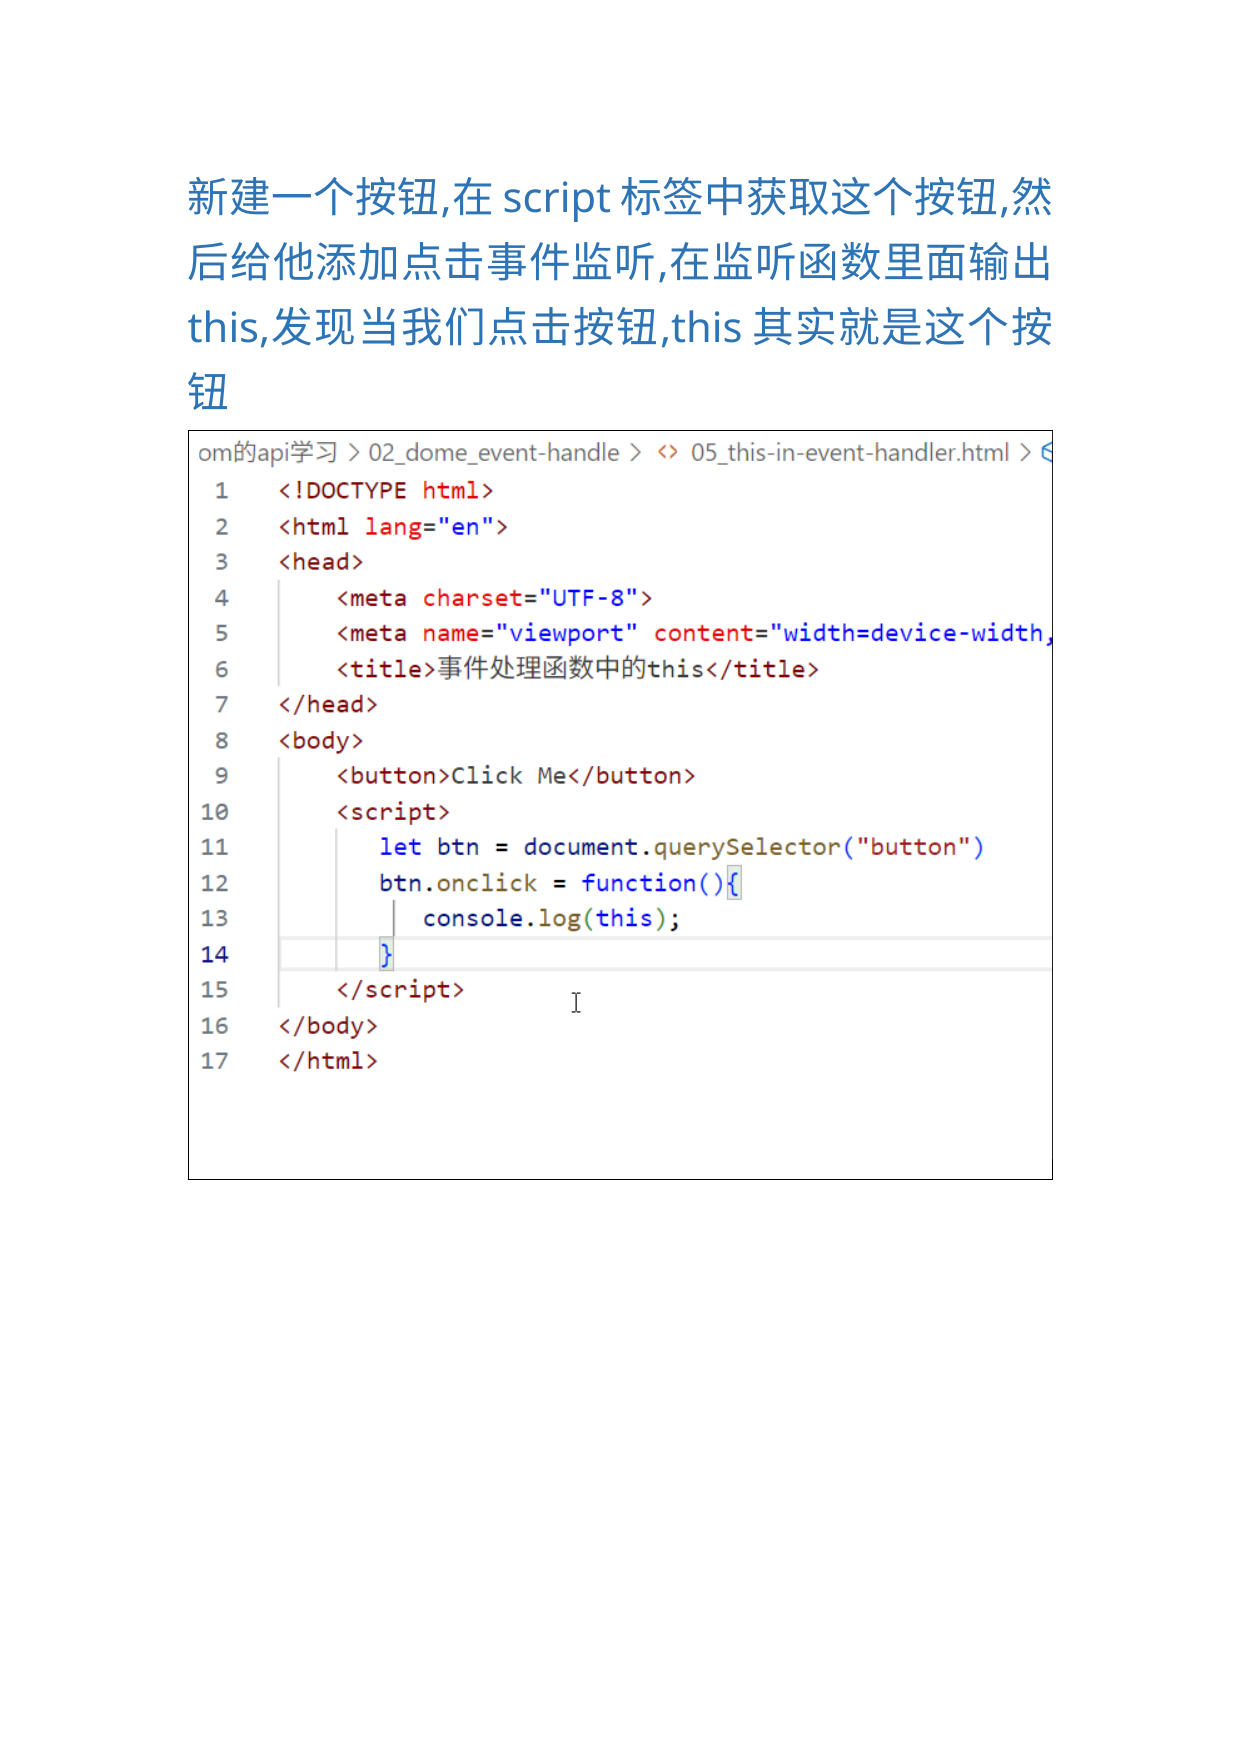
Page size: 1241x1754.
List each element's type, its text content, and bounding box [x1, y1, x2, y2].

table_header [189, 431, 1052, 1179]
picture [199, 431, 1053, 1159]
subtitle 新建一个按钮,在script标签中获取这个按钮,然后给他添加点击事件监听,在监听函数里面输出this,发现当我们点击按钮,this其实就是这个按钮 [187, 162, 1053, 422]
